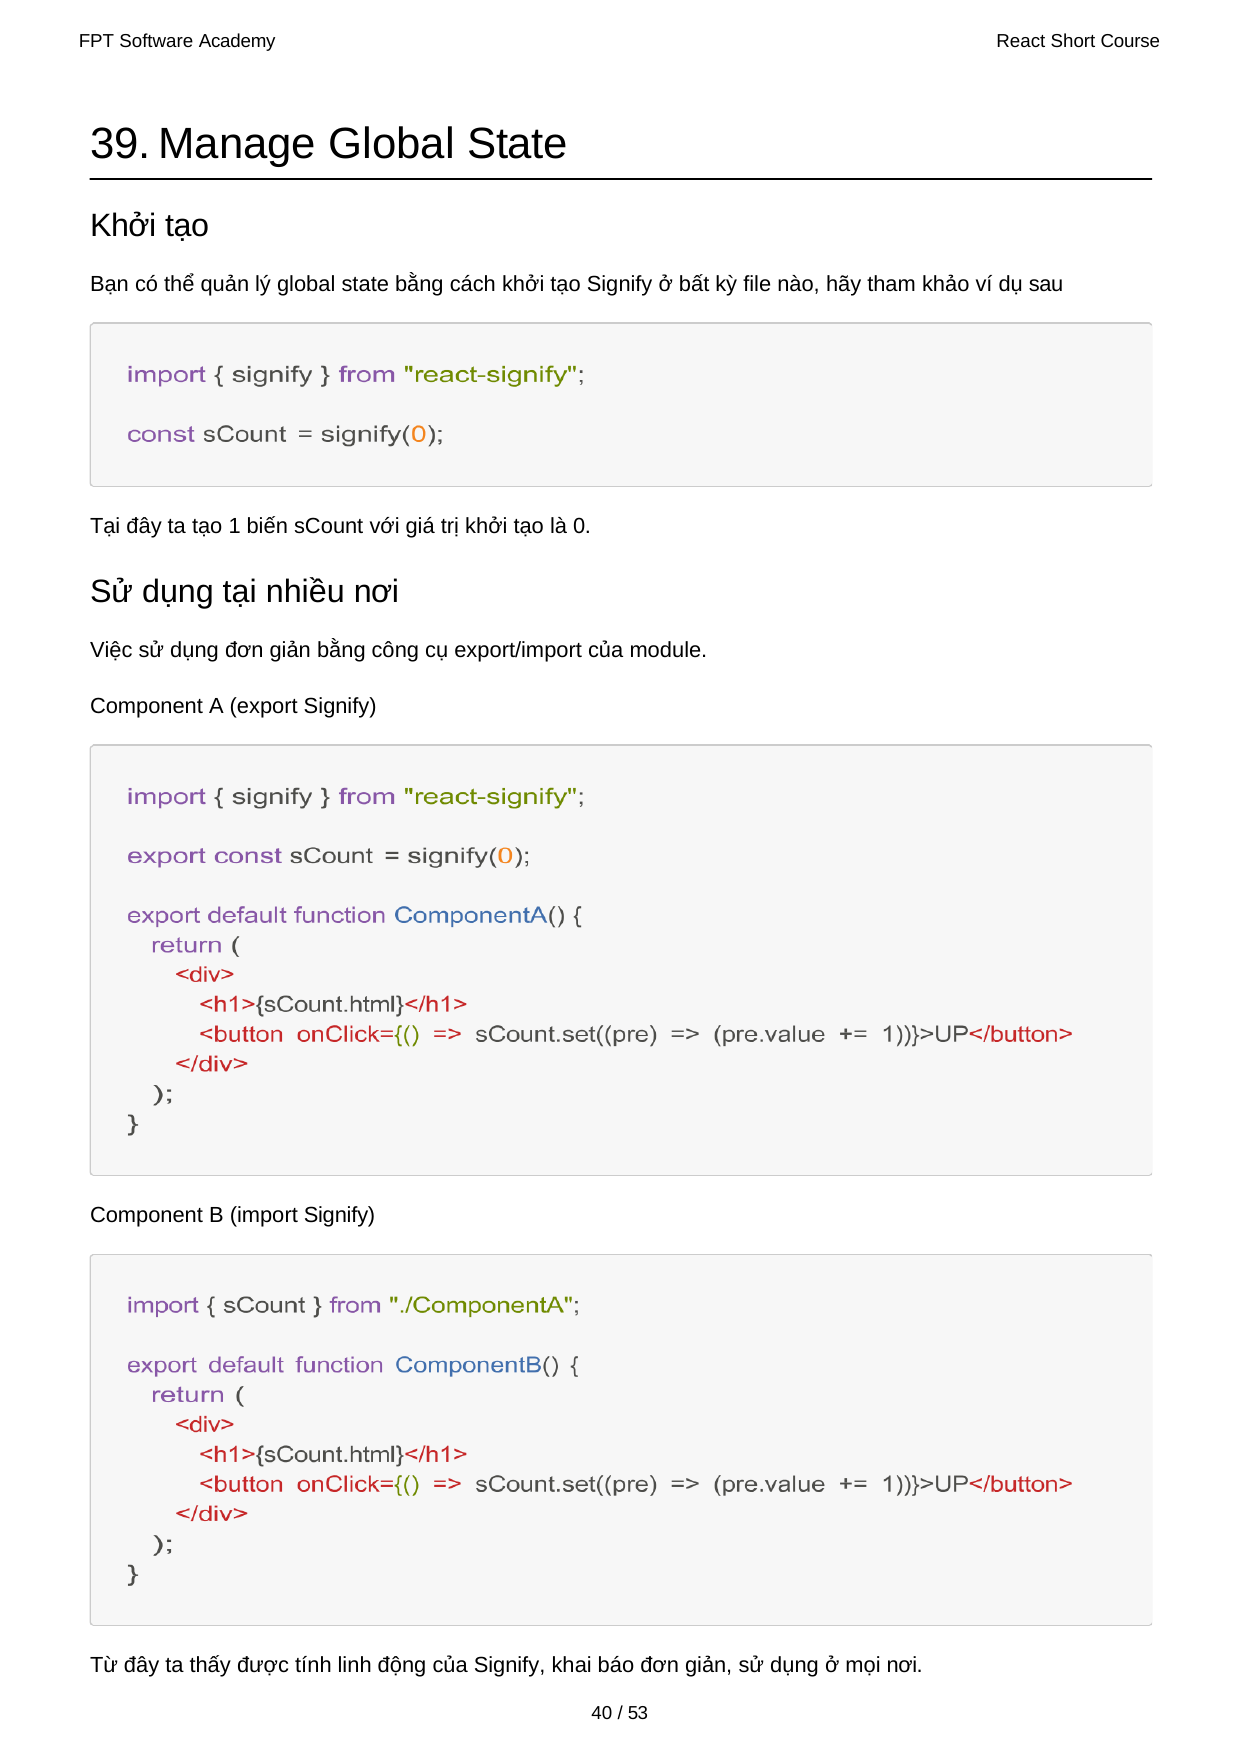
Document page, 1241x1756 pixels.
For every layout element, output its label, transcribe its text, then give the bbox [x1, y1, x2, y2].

text Từ đây ta thấy được tính linh động của Signify, khai báo đơn giản, sử dụng ở mọi nơi. [90, 1652, 1165, 1677]
subtitle Sử dụng tại nhiều nơi [90, 572, 1165, 609]
text Tại đây ta tạo 1 biến sCount với giá trị khởi tạo là 0. [90, 513, 1165, 538]
text Việc sử dụng đơn giản bằng công cụ export/import của module. Component A (export Signify) [90, 612, 814, 724]
subtitle Khởi tạo [90, 206, 1165, 243]
subtitle Manage Global State [90, 117, 1165, 167]
text Component B (import Signify) [90, 1202, 1165, 1227]
picture [89, 1254, 1153, 1626]
picture [89, 322, 1153, 487]
picture [89, 744, 1153, 1176]
text Bạn có thể quản lý global state bằng cách khởi tạo Signify ở bất kỳ file nào, hãy tham khảo ví dụ sau [90, 271, 1165, 296]
